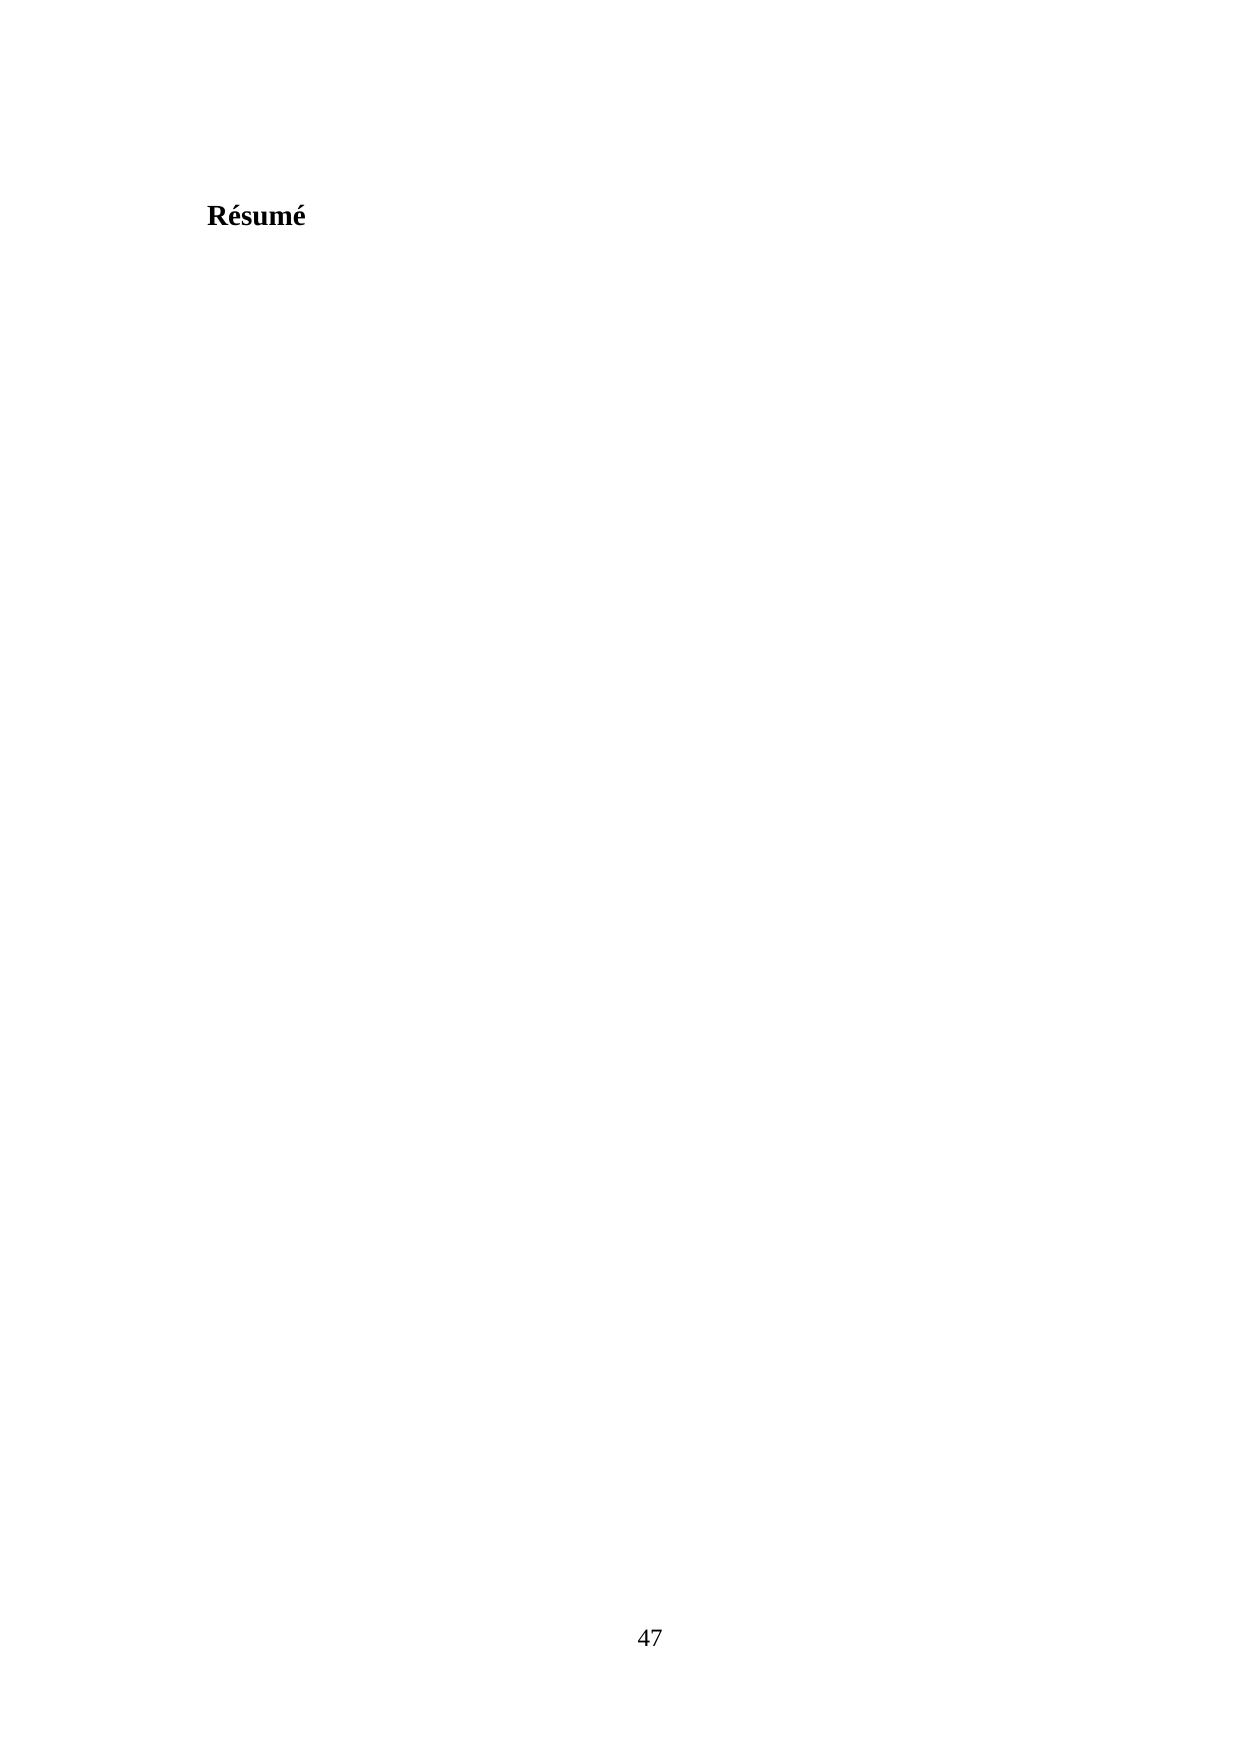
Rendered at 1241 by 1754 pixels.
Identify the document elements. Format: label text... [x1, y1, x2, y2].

subtitle Résumé [207, 198, 1092, 231]
